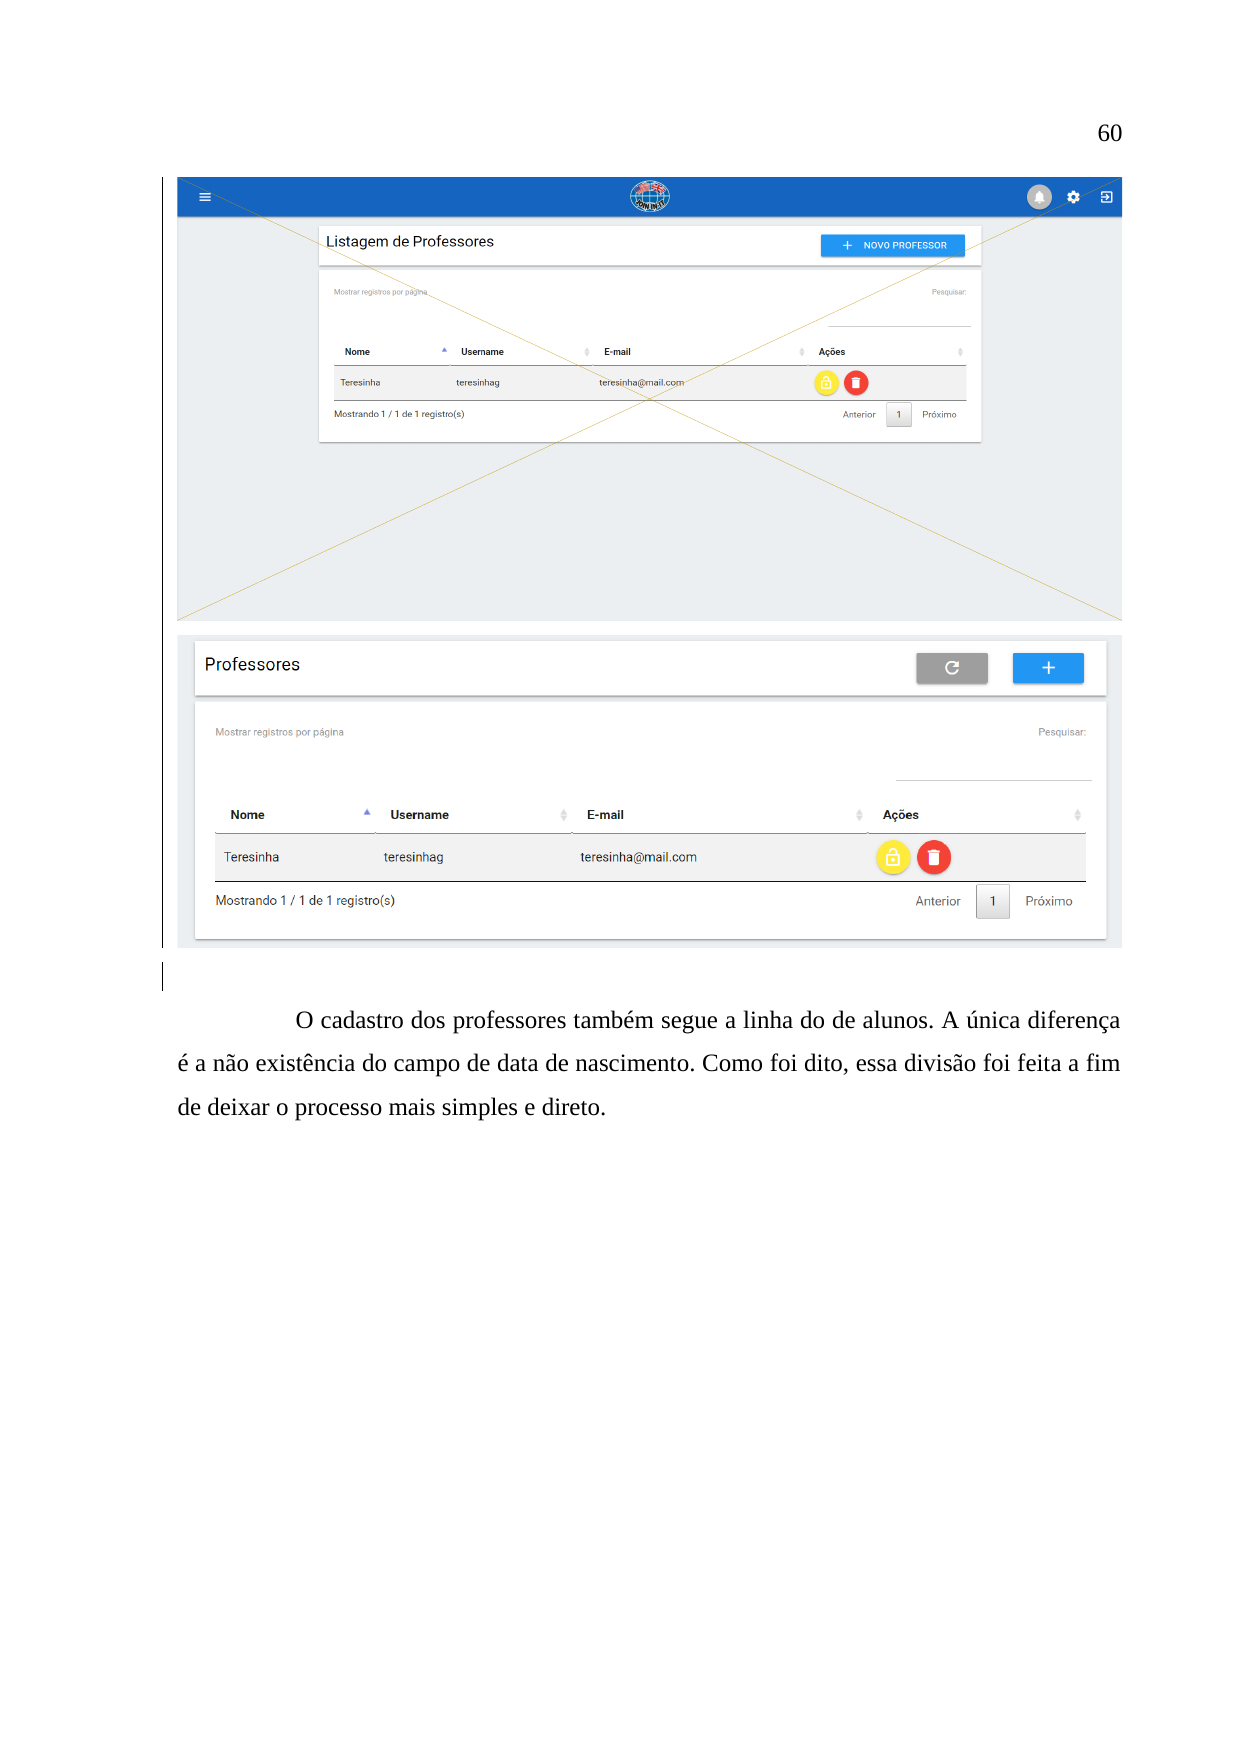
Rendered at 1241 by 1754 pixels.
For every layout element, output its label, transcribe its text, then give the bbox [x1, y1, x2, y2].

picture [179, 400, 1120, 621]
picture [180, 177, 1120, 398]
picture [177, 178, 647, 620]
picture [652, 178, 1123, 620]
picture [177, 635, 1123, 948]
text O cadastro dos professores também segue a linha do de alunos. A única diferença é a não existência do campo de data de nascimento. Como foi dito, essa divisão foi feita a fim de deixar o processo mais simples e direto. [177, 1005, 1122, 1120]
